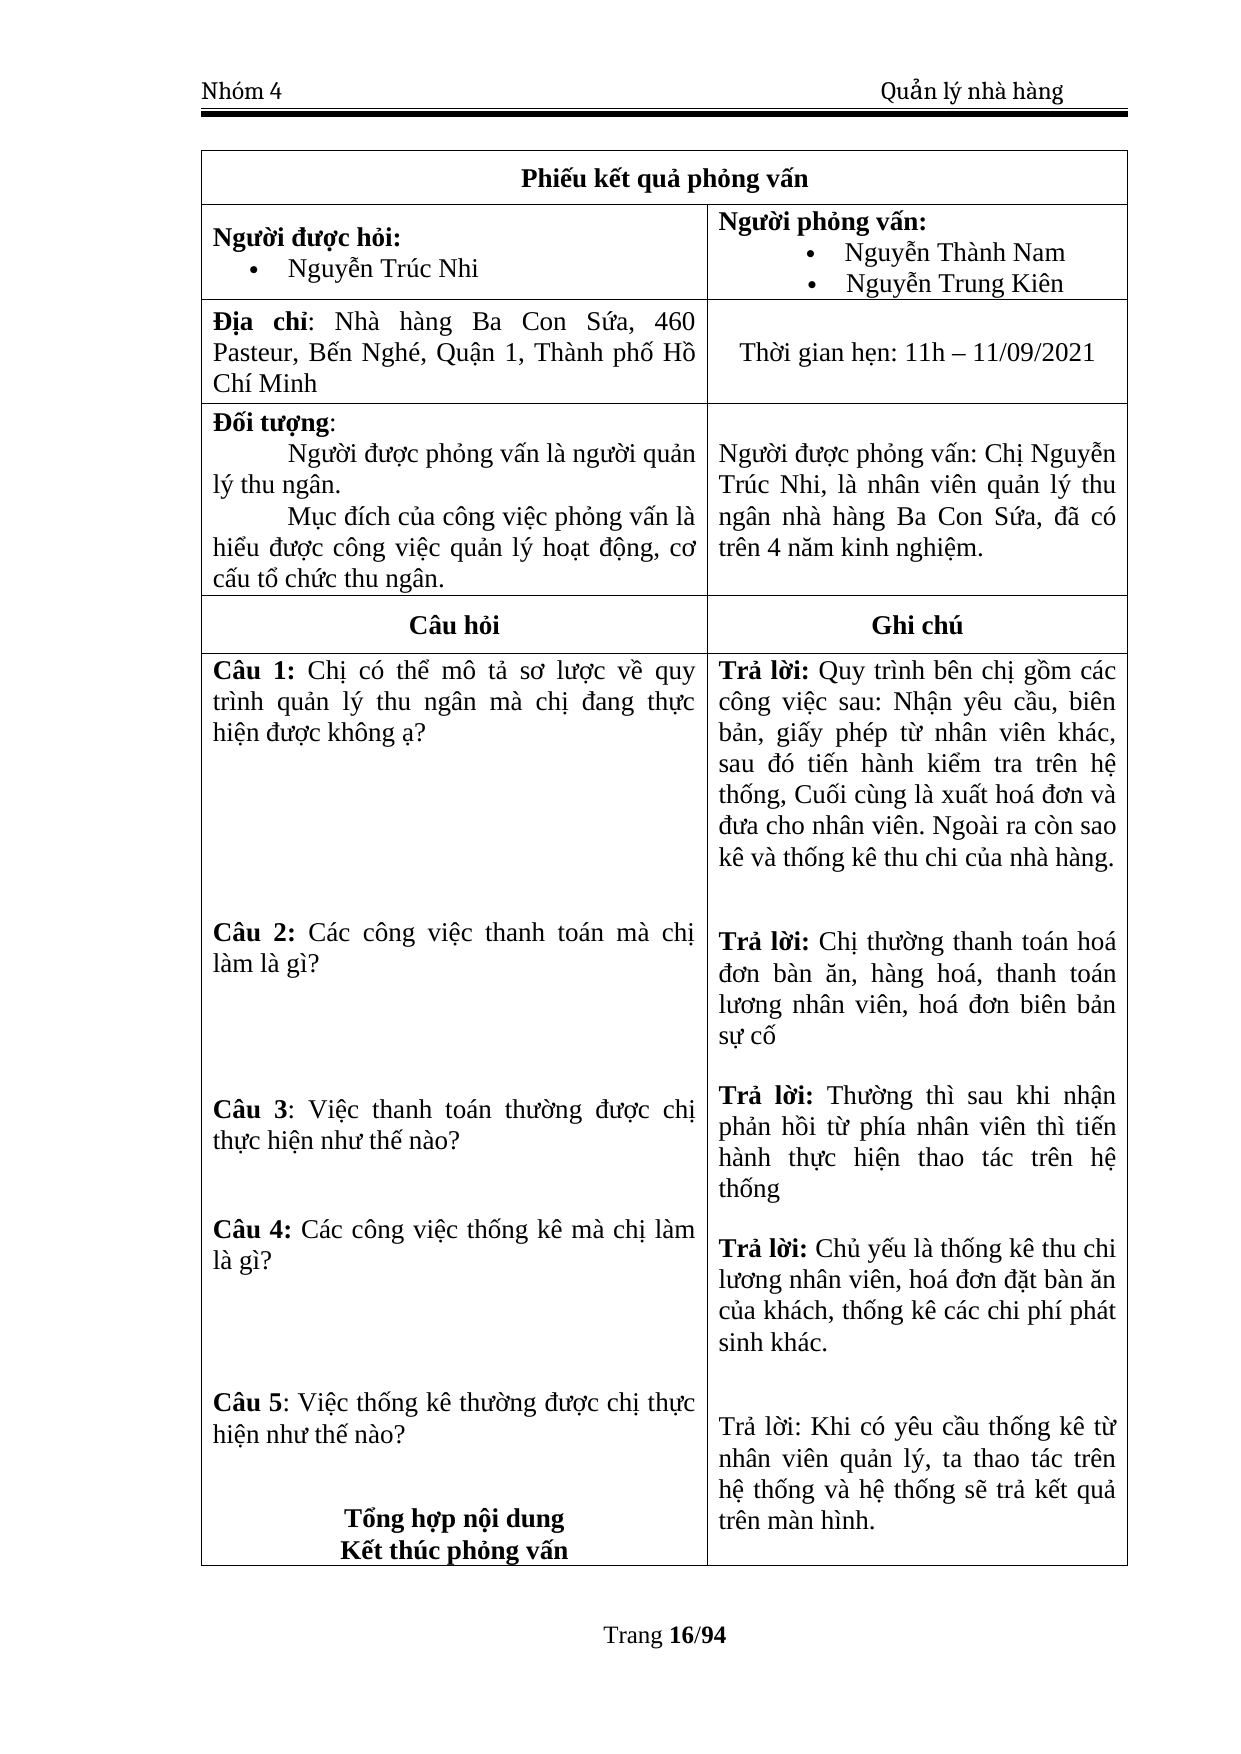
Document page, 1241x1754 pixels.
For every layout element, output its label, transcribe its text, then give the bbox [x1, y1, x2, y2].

table_cell Người được phỏng vấn: Chị Nguyễn Trúc Nhi, là nhân viên quản lý thu ngân nhà hàng Ba Con Sứa, đã có trên 4 năm kinh nghiệm. [708, 404, 1127, 595]
table_cell Ghi chú [708, 596, 1127, 653]
table_cell Câu 1: Chị có thể mô tả sơ lược về quy trình quản lý thu ngân mà chị đang thực hiện được không ạ? Câu 2: Các công việc thanh toán mà chị làm là gì? Câu 3: Việc thanh toán thường được chị thực hiện như thế nào? Câu 4: Các công việc thống kê mà chị làm là gì? Câu 5: Việc thống kê thường được chị thực hiện như thế nào? Tổng hợp nội dung Kết thúc phỏng vấn [202, 654, 707, 1565]
table_cell Người phỏng vấn: Nguyễn Thành Nam Nguyễn Trung Kiên [708, 205, 1127, 299]
table_cell Câu hỏi [202, 596, 707, 653]
table_cell Trả lời: Quy trình bên chị gồm các công việc sau: Nhận yêu cầu, biên bản, giấy phép từ nhân viên khác, sau đó tiến hành kiểm tra trên hệ thống, Cuối cùng là xuất hoá đơn và đưa cho nhân viên. Ngoài ra còn sao kê và thống kê thu chi của nhà hàng. Trả lời: Chị thường thanh toán hoá đơn bàn ăn, hàng hoá, thanh toán lương nhân viên, hoá đơn biên bản sự cố Trả lời: Thường thì sau khi nhận phản hồi từ phía nhân viên thì tiến hành thực hiện thao tác trên hệ thống Trả lời: Chủ yếu là thống kê thu chi lương nhân viên, hoá đơn đặt bàn ăn của khách, thống kê các chi phí phát sinh khác. Trả lời: Khi có yêu cầu thống kê từ nhân viên quản lý, ta thao tác trên hệ thống và hệ thống sẽ trả kết quả trên màn hình. [708, 654, 1127, 1565]
table_header Phiếu kết quả phỏng vấn [202, 151, 1127, 204]
table_cell Địa chỉ: Nhà hàng Ba Con Sứa, 460 Pasteur, Bến Nghé, Quận 1, Thành phố Hồ Chí Minh [202, 300, 707, 403]
table_cell Người được hỏi: Nguyễn Trúc Nhi [202, 205, 707, 299]
table_cell Đối tượng: Người được phỏng vấn là người quản lý thu ngân. Mục đích của công việc phỏng vấn là hiểu được công việc quản lý hoạt động, cơ cấu tổ chức thu ngân. [202, 404, 707, 595]
table_cell Thời gian hẹn: 11h – 11/09/2021 [708, 300, 1127, 403]
